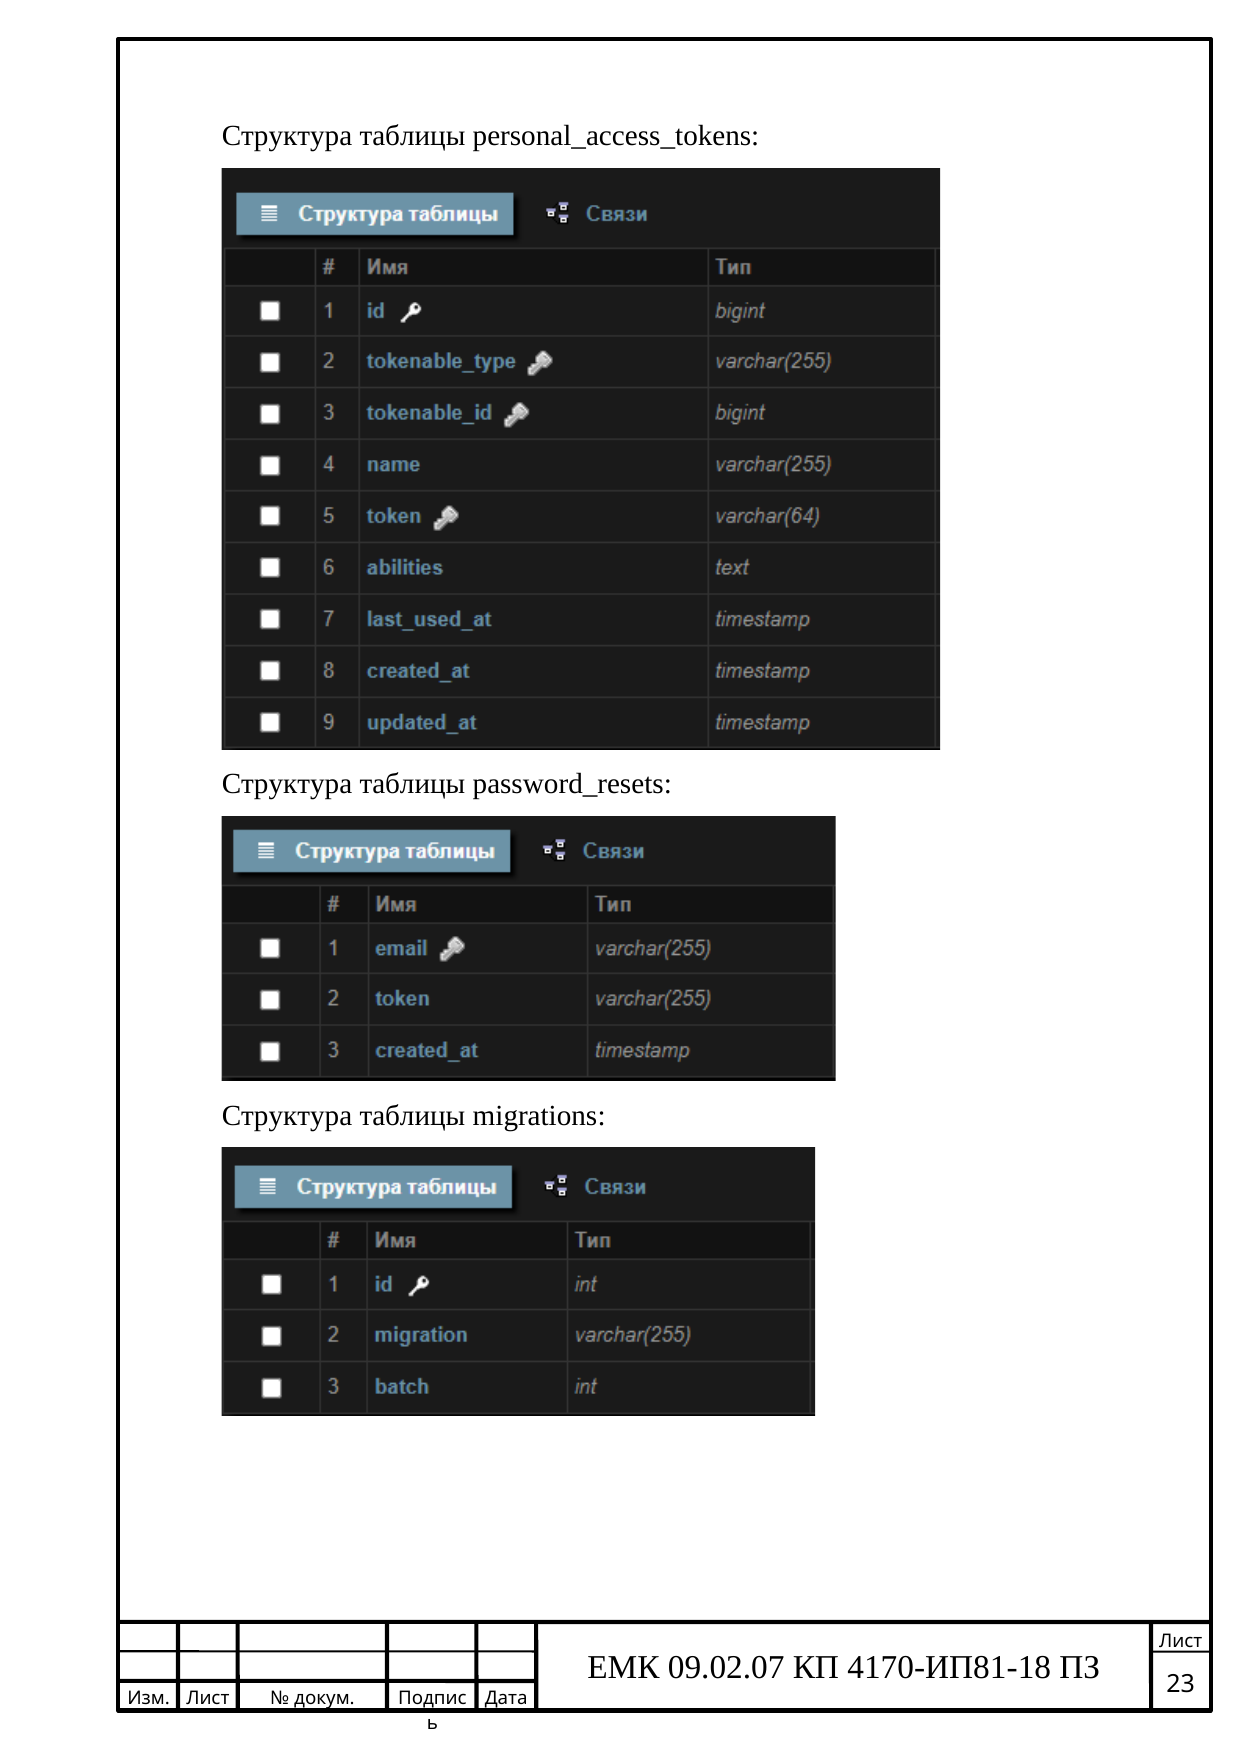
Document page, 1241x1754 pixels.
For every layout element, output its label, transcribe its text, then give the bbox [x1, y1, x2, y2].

text Структура таблицы migrations: [148, 1098, 1181, 1131]
picture [221, 816, 836, 1081]
picture [221, 1147, 816, 1416]
text Структура таблицы password_resets: [148, 766, 1181, 800]
picture [221, 168, 941, 750]
text Структура таблицы personal_access_tokens: [148, 118, 1181, 152]
